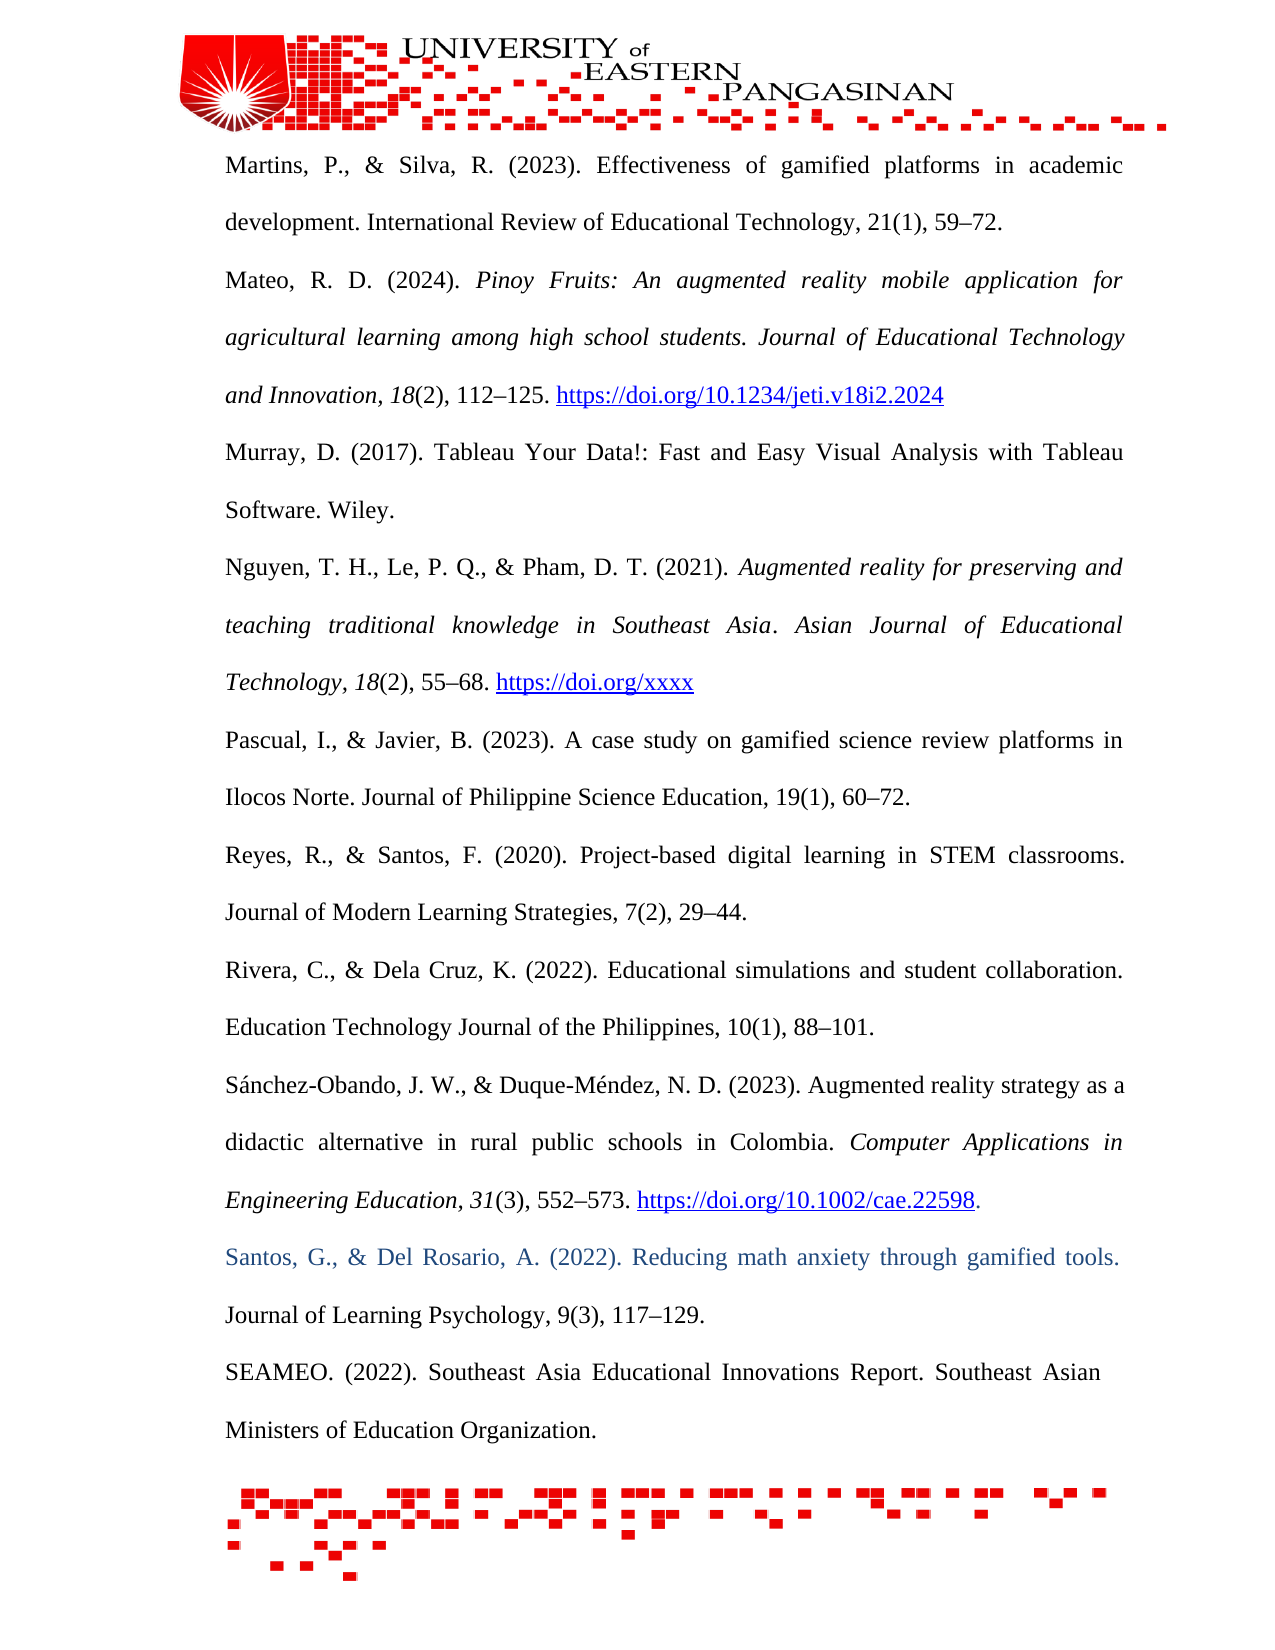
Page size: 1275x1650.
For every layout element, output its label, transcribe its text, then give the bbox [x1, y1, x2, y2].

text Rivera, C., & Dela Cruz, K. (2022). Educational simulations and student collaboration. Education Technology Journal of the Philippines, 10(1), 88–101. [225, 955, 1125, 1041]
text Nguyen, T. H., Le, P. Q., & Pham, D. T. (2021). Augmented reality for preserving and teaching traditional knowledge in Southeast Asia. Asian Journal of Educational Technology, 18(2), 55–68. https://doi.org/xxxx [225, 552, 1125, 696]
text Reyes, R., & Santos, F. (2020). Project-based digital learning in STEM classrooms. Journal of Modern Learning Strategies, 7(2), 29–44. [225, 840, 1126, 926]
text Santos, G., & Del Rosario, A. (2022). Reducing math anxiety through gamified tools. Journal of Learning Psychology, 9(3), 117–129. [225, 1242, 1125, 1329]
text Murray, D. (2017). Tableau Your Data!: Fast and Easy Visual Analysis with Tableau Software. Wiley. [225, 437, 1125, 523]
text Mateo, R. D. (2024). Pinoy Fruits: An augmented reality mobile application for agricultural learning among high school students. Journal of Educational Technology and Innovation, 18(2), 112–125. https://doi.org/10.1234/jeti.v18i2.2024 [225, 265, 1125, 408]
text Martins, P., & Silva, R. (2023). Effectiveness of gamified platforms in academic development. International Review of Educational Technology, 21(1), 59–72. [225, 150, 1125, 236]
text SEAMEO. (2022). Southeast Asia Educational Innovations Report. Southeast Asian Ministers of Education Organization. [225, 1357, 1119, 1444]
text Sánchez-Obando, J. W., & Duque-Méndez, N. D. (2023). Augmented reality strategy as a didactic alternative in rural public schools in Colombia. Computer Applications in Engineering Education, 31(3), 552–573. https://doi.org/10.1002/cae.22598. [225, 1070, 1125, 1213]
picture [227, 1488, 1107, 1581]
picture [177, 33, 1167, 134]
text Pascual, I., & Javier, B. (2023). A case study on gamified science review platforms in Ilocos Norte. Journal of Philippine Science Education, 19(1), 60–72. [225, 725, 1125, 811]
